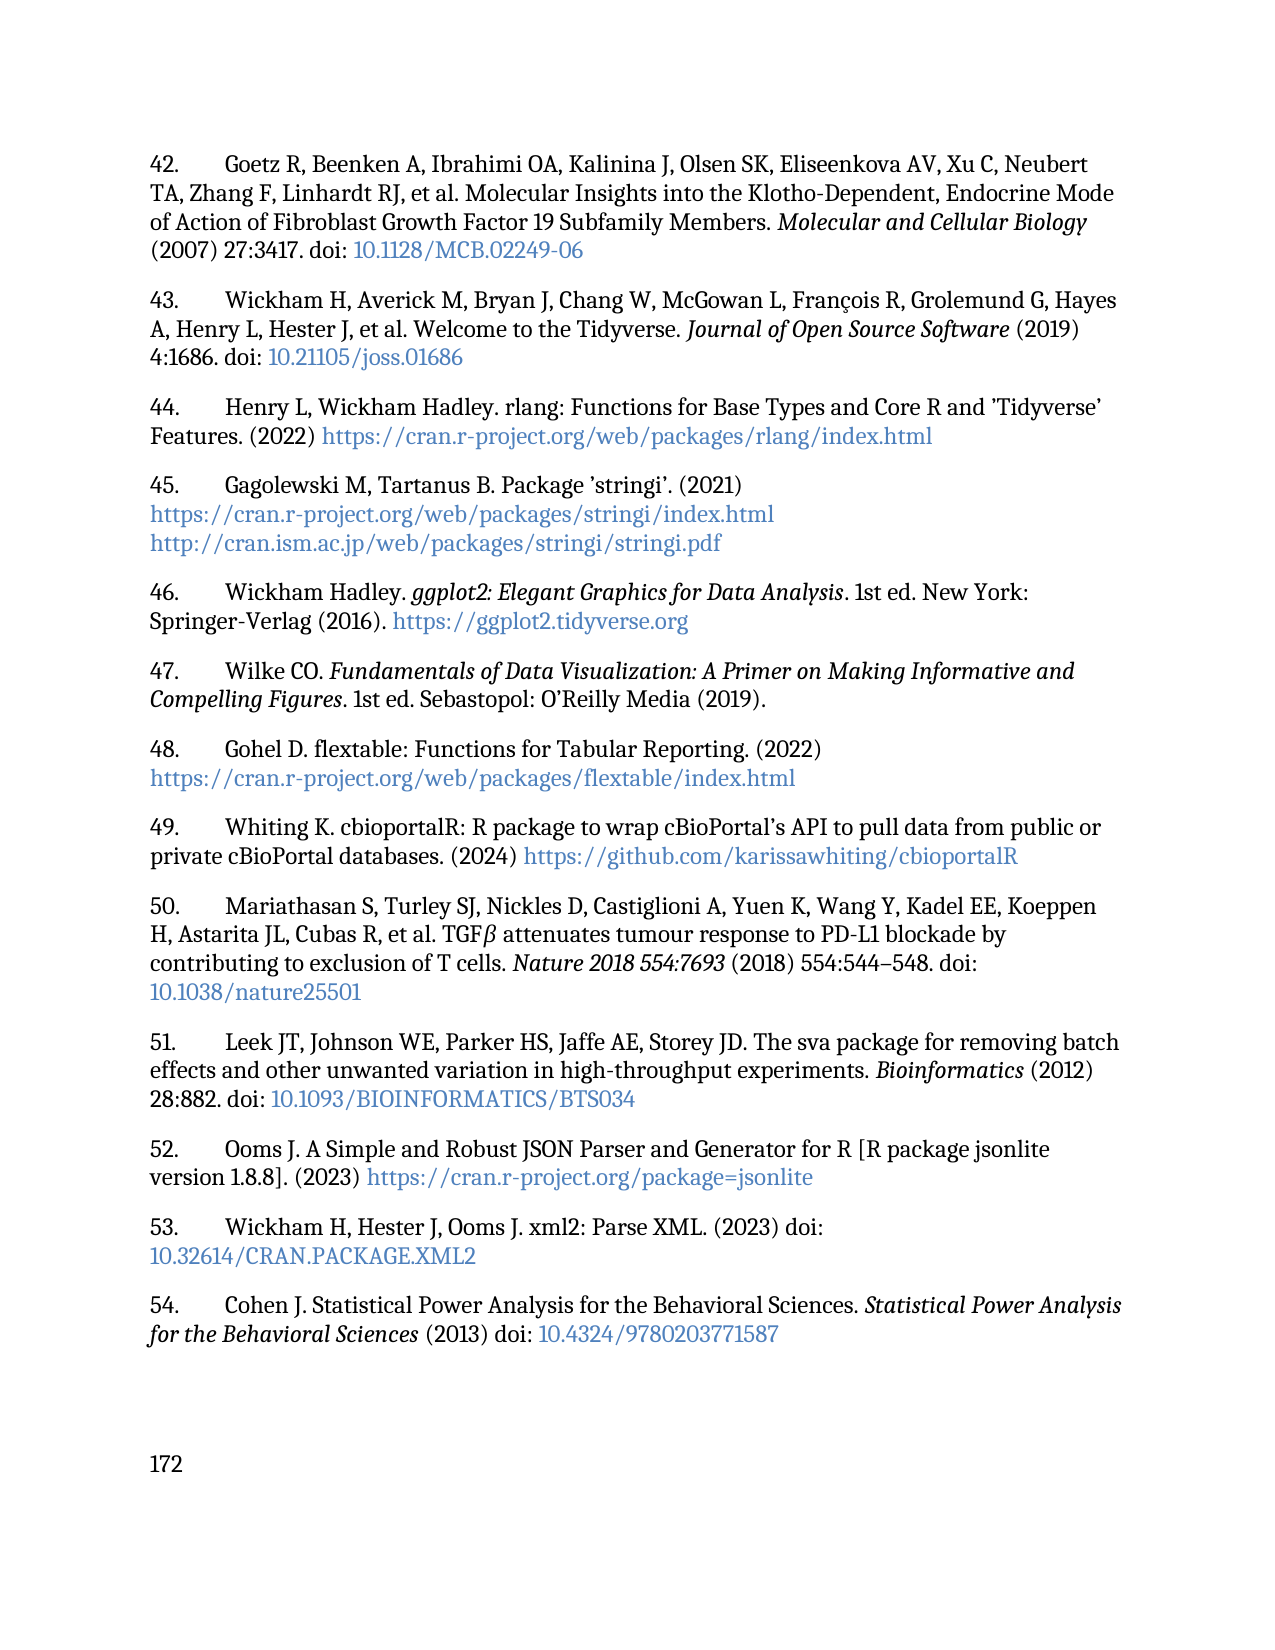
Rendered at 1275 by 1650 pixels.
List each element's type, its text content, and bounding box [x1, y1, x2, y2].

text 45. Gagolewski M, Tartanus B. Package ’stringi’. (2021) https://cran.r-project.org/web/packages/stringi/index.html http://cran.ism.ac.jp/web/packages/stringi/stringi.pdf [150, 471, 1125, 557]
text 50. Mariathasan S, Turley SJ, Nickles D, Castiglioni A, Yuen K, Wang Y, Kadel EE, Koeppen H, Astarita JL, Cubas R, et al. TGF attenuates tumour response to PD-L1 blockade by contributing to exclusion of T cells. Nature 2018 554:7693 (2018) 554:544–548. doi: 10.1038/nature25501 [150, 892, 1125, 1007]
text 43. Wickham H, Averick M, Bryan J, Chang W, McGowan L, François R, Grolemund G, Hayes A, Henry L, Hester J, et al. Welcome to the Tidyverse. Journal of Open Source Software (2019) 4:1686. doi: 10.21105/joss.01686 [150, 286, 1125, 372]
text 53. Wickham H, Hester J, Ooms J. xml2: Parse XML. (2023) doi: 10.32614/CRAN.PACKAGE.XML2 [150, 1213, 1125, 1270]
text 51. Leek JT, Johnson WE, Parker HS, Jaffe AE, Storey JD. The sva package for removing batch effects and other unwanted variation in high-throughput experiments. Bioinformatics (2012) 28:882. doi: 10.1093/BIOINFORMATICS/BTS034 [150, 1027, 1125, 1114]
text 42. Goetz R, Beenken A, Ibrahimi OA, Kalinina J, Olsen SK, Eliseenkova AV, Xu C, Neubert TA, Zhang F, Linhardt RJ, et al. Molecular Insights into the Klotho-Dependent, Endocrine Mode of Action of Fibroblast Growth Factor 19 Subfamily Members. Molecular and Cellular Biology (2007) 27:3417. doi: 10.1128/MCB.02249-06 [150, 150, 1125, 265]
text 54. Cohen J. Statistical Power Analysis for the Behavioral Sciences. Statistical Power Analysis for the Behavioral Sciences (2013) doi: 10.4324/9780203771587 [150, 1291, 1125, 1349]
text 48. Gohel D. flextable: Functions for Tabular Reporting. (2022) https://cran.r-project.org/web/packages/flextable/index.html [150, 735, 1125, 792]
text 47. Wilke CO. Fundamentals of Data Visualization: A Primer on Making Informative and Compelling Figures. 1st ed. Sebastopol: O’Reilly Media (2019). [150, 657, 1125, 714]
text 46. Wickham Hadley. ggplot2: Elegant Graphics for Data Analysis. 1st ed. New York: Springer-Verlag (2016). https://ggplot2.tidyverse.org [150, 578, 1125, 636]
text 44. Henry L, Wickham Hadley. rlang: Functions for Base Types and Core R and ’Tidyverse’ Features. (2022) https://cran.r-project.org/web/packages/rlang/index.html [150, 393, 1125, 450]
text 52. Ooms J. A Simple and Robust JSON Parser and Generator for R [R package jsonlite version 1.8.8]. (2023) https://cran.r-project.org/package=jsonlite [150, 1134, 1125, 1192]
text 49. Whiting K. cbioportalR: R package to wrap cBioPortal’s API to pull data from public or private cBioPortal databases. (2024) https://github.com/karissawhiting/cbioportalR [150, 813, 1125, 871]
